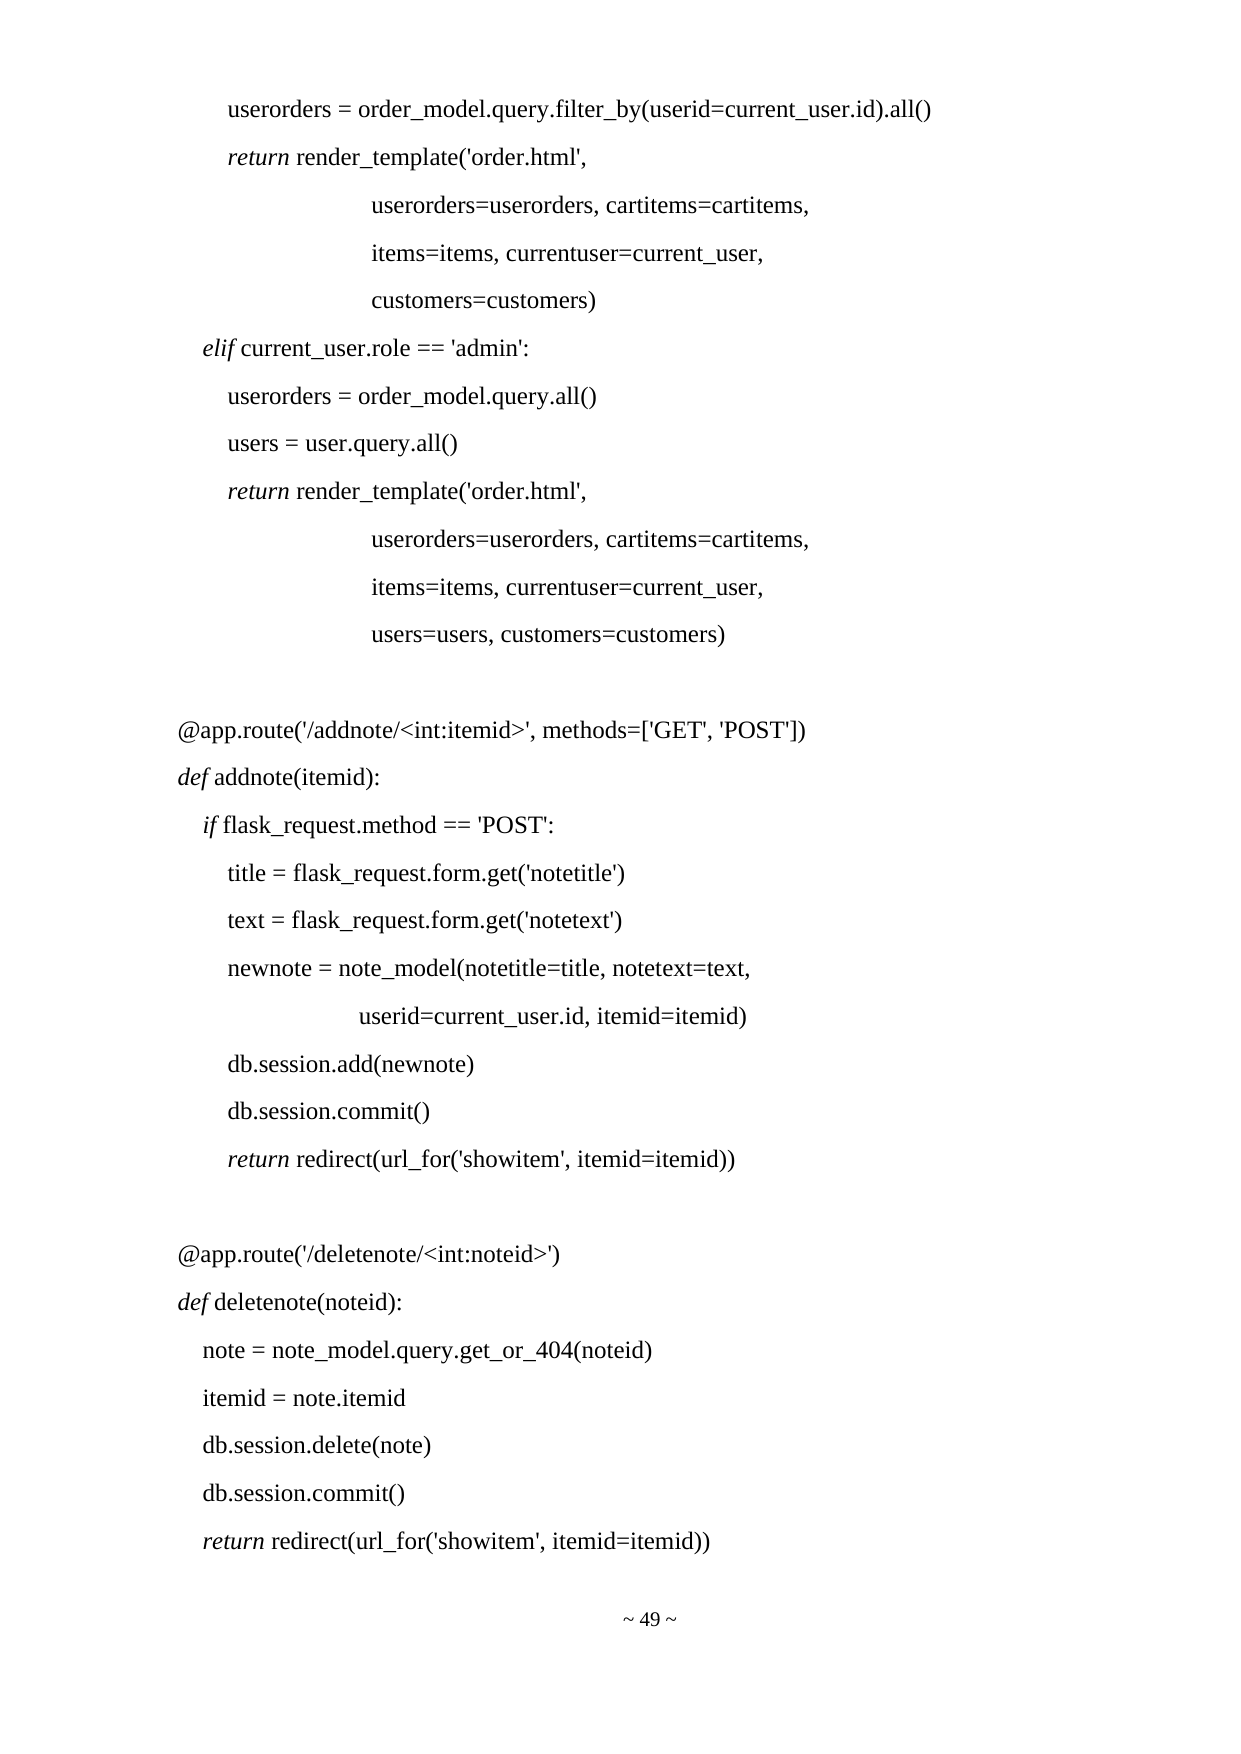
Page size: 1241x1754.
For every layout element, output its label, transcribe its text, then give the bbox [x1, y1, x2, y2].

text def deletenote(noteid): [177, 1287, 1122, 1316]
text @app.route('/deletenote/<int:noteid>') [177, 1239, 1122, 1268]
text def addnote(itemid): [177, 762, 1122, 791]
text if flask_request.method == 'POST': [177, 810, 1122, 839]
text users = user.query.all() [177, 428, 1122, 457]
text userid=current_user.id, itemid=itemid) [177, 1001, 1122, 1030]
text return redirect(url_for('showitem', itemid=itemid)) [177, 1144, 1122, 1173]
text note = note_model.query.get_or_404(noteid) [177, 1335, 1122, 1364]
text return redirect(url_for('showitem', itemid=itemid)) [177, 1526, 1122, 1554]
text itemid = note.itemid [177, 1383, 1122, 1411]
text userorders=userorders, cartitems=cartitems, [177, 190, 1122, 219]
text db.session.add(newnote) [177, 1049, 1122, 1077]
text userorders = order_model.query.all() [177, 381, 1122, 409]
text users=users, customers=customers) [177, 619, 1122, 648]
text db.session.commit() [177, 1096, 1122, 1125]
text db.session.delete(note) [177, 1430, 1122, 1459]
text @app.route('/addnote/<int:itemid>', methods=['GET', 'POST']) [177, 715, 1122, 743]
text text = flask_request.form.get('notetext') [177, 906, 1122, 934]
text items=items, currentuser=current_user, [177, 572, 1122, 600]
text newnote = note_model(notetitle=title, notetext=text, [177, 953, 1122, 982]
text return render_template('order.html', [177, 476, 1122, 505]
text userorders = order_model.query.filter_by(userid=current_user.id).all() [177, 94, 1122, 123]
text userorders=userorders, cartitems=cartitems, [177, 524, 1122, 553]
text return render_template('order.html', [177, 142, 1122, 171]
text customers=customers) [177, 285, 1122, 314]
text elif current_user.role == 'admin': [177, 333, 1122, 362]
text db.session.commit() [177, 1478, 1122, 1507]
text title = flask_request.form.get('notetitle') [177, 858, 1122, 887]
text items=items, currentuser=current_user, [177, 238, 1122, 266]
